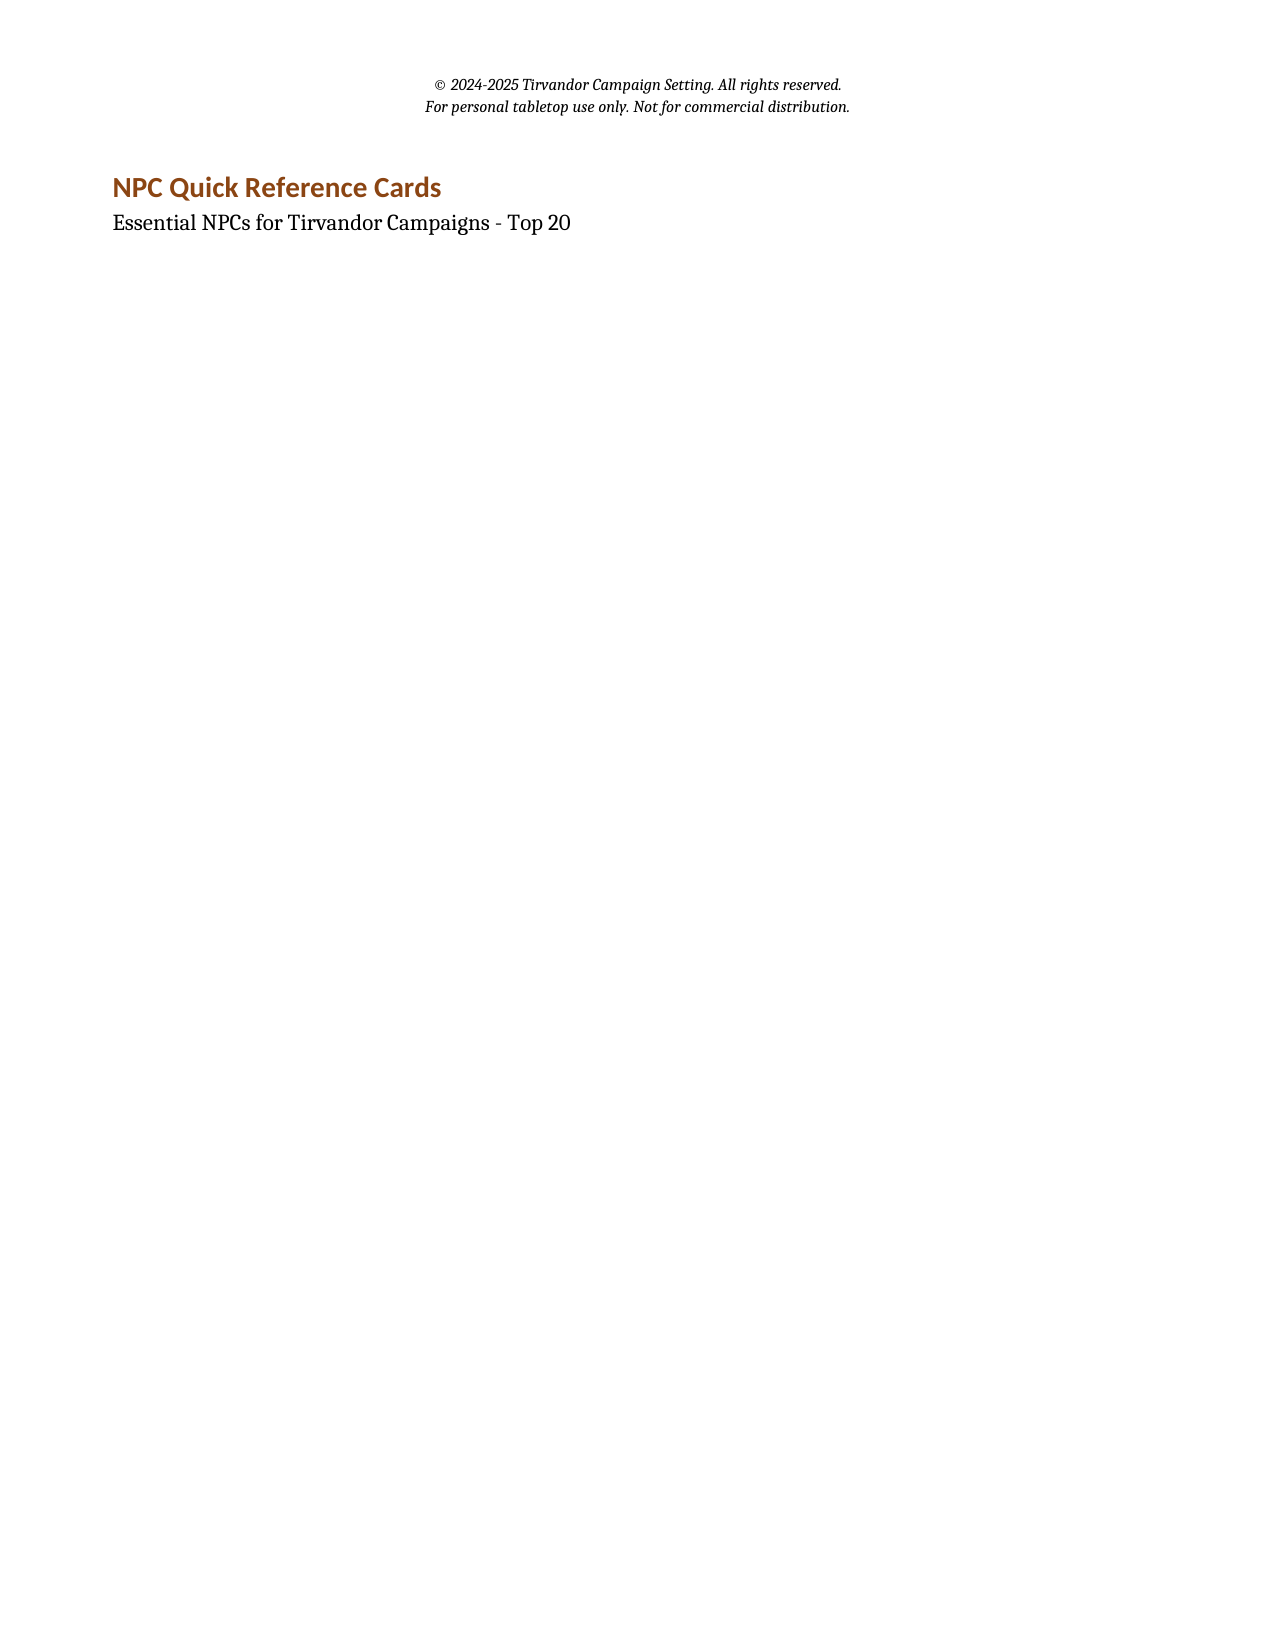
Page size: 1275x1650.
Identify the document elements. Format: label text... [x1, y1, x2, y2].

subtitle NPC Quick Reference Cards [112, 169, 1162, 204]
text © 2024-2025 Tirvandor Campaign Setting. All rights reserved. For personal tabletop use only. Not for commercial distribution. [112, 75, 1162, 116]
text Essential NPCs for Tirvandor Campaigns - Top 20 [112, 210, 1162, 236]
